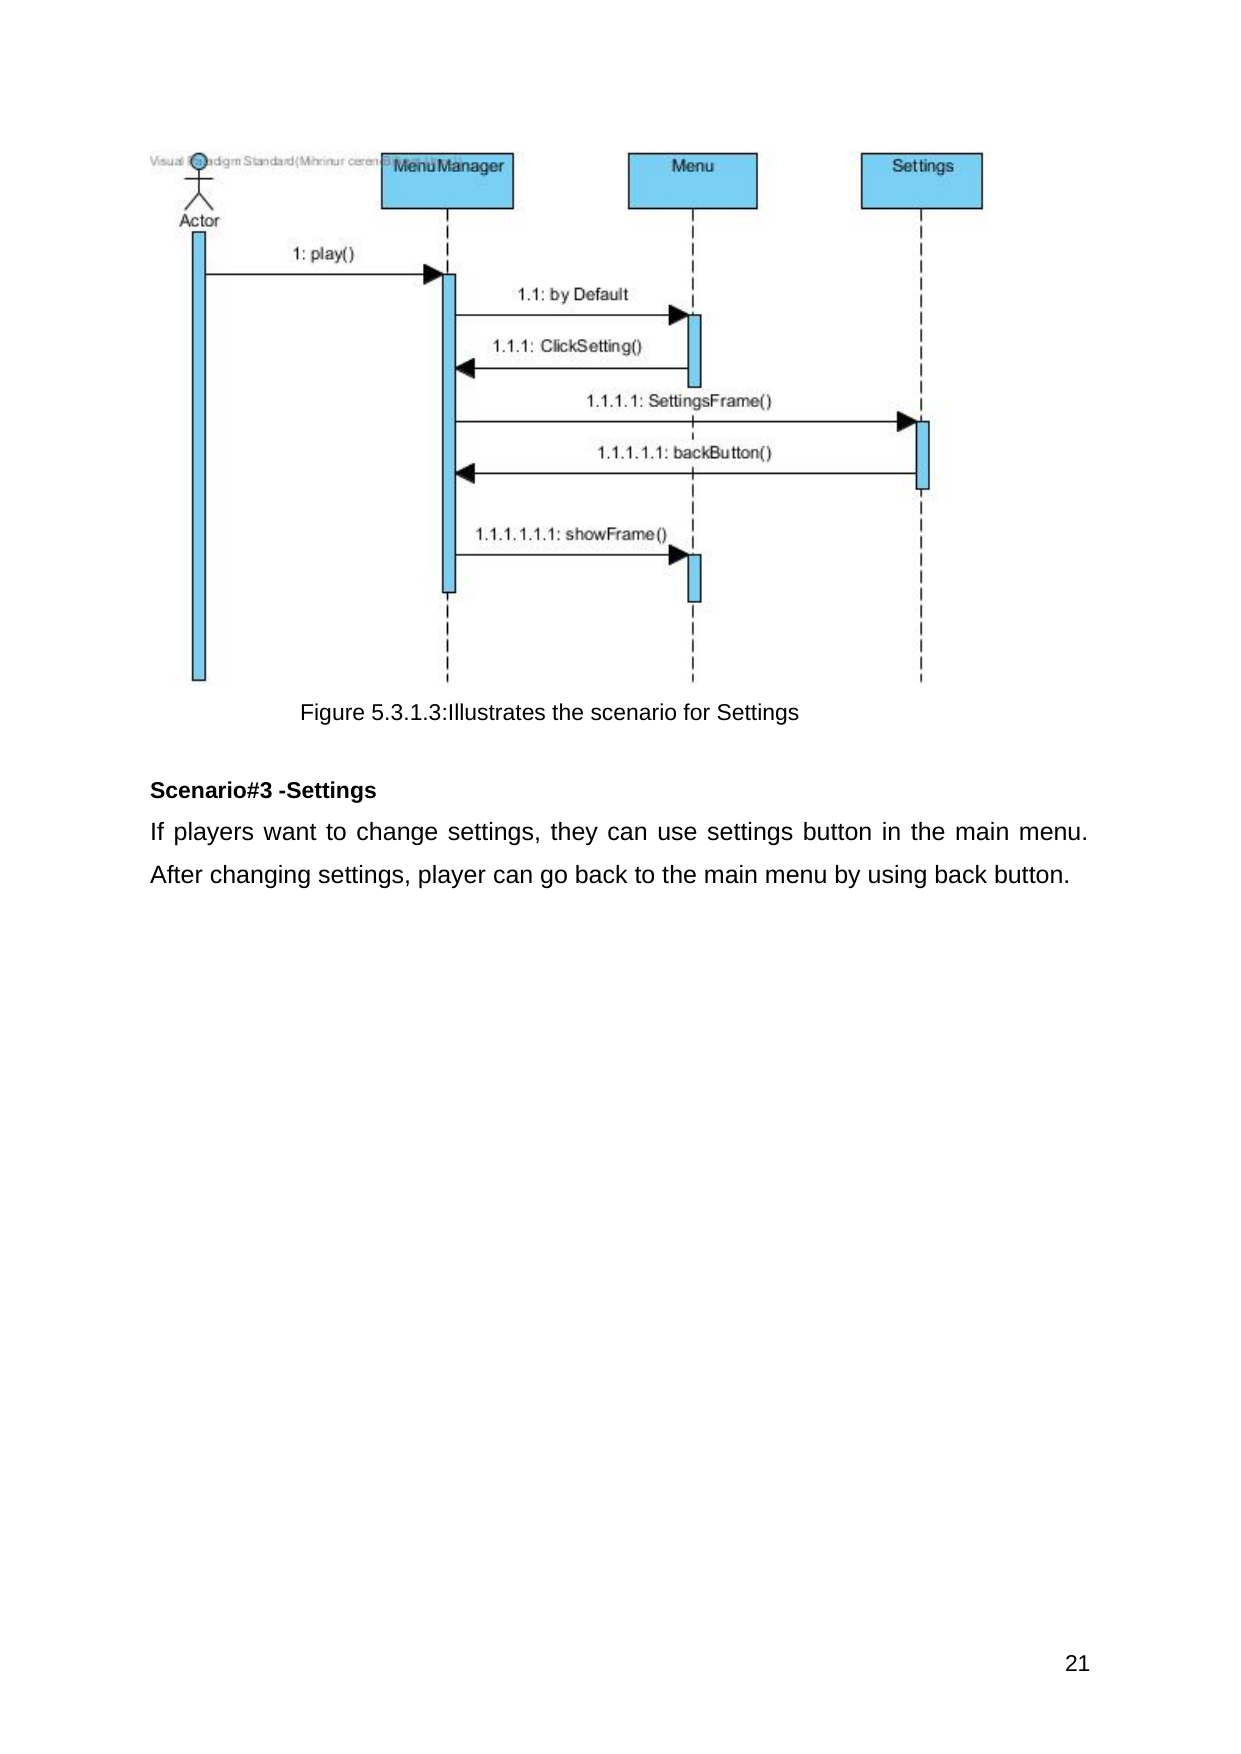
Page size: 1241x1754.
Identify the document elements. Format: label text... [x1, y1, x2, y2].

text Scenario#3 -Settings [150, 777, 1090, 804]
text If players want to change settings, they can use settings button in the main menu. After changing settings, player can go back to the main menu by using back button. [150, 817, 1090, 889]
picture [150, 151, 991, 686]
text Figure 5.3.1.3:Illustrates the scenario for Settings [150, 698, 1090, 725]
